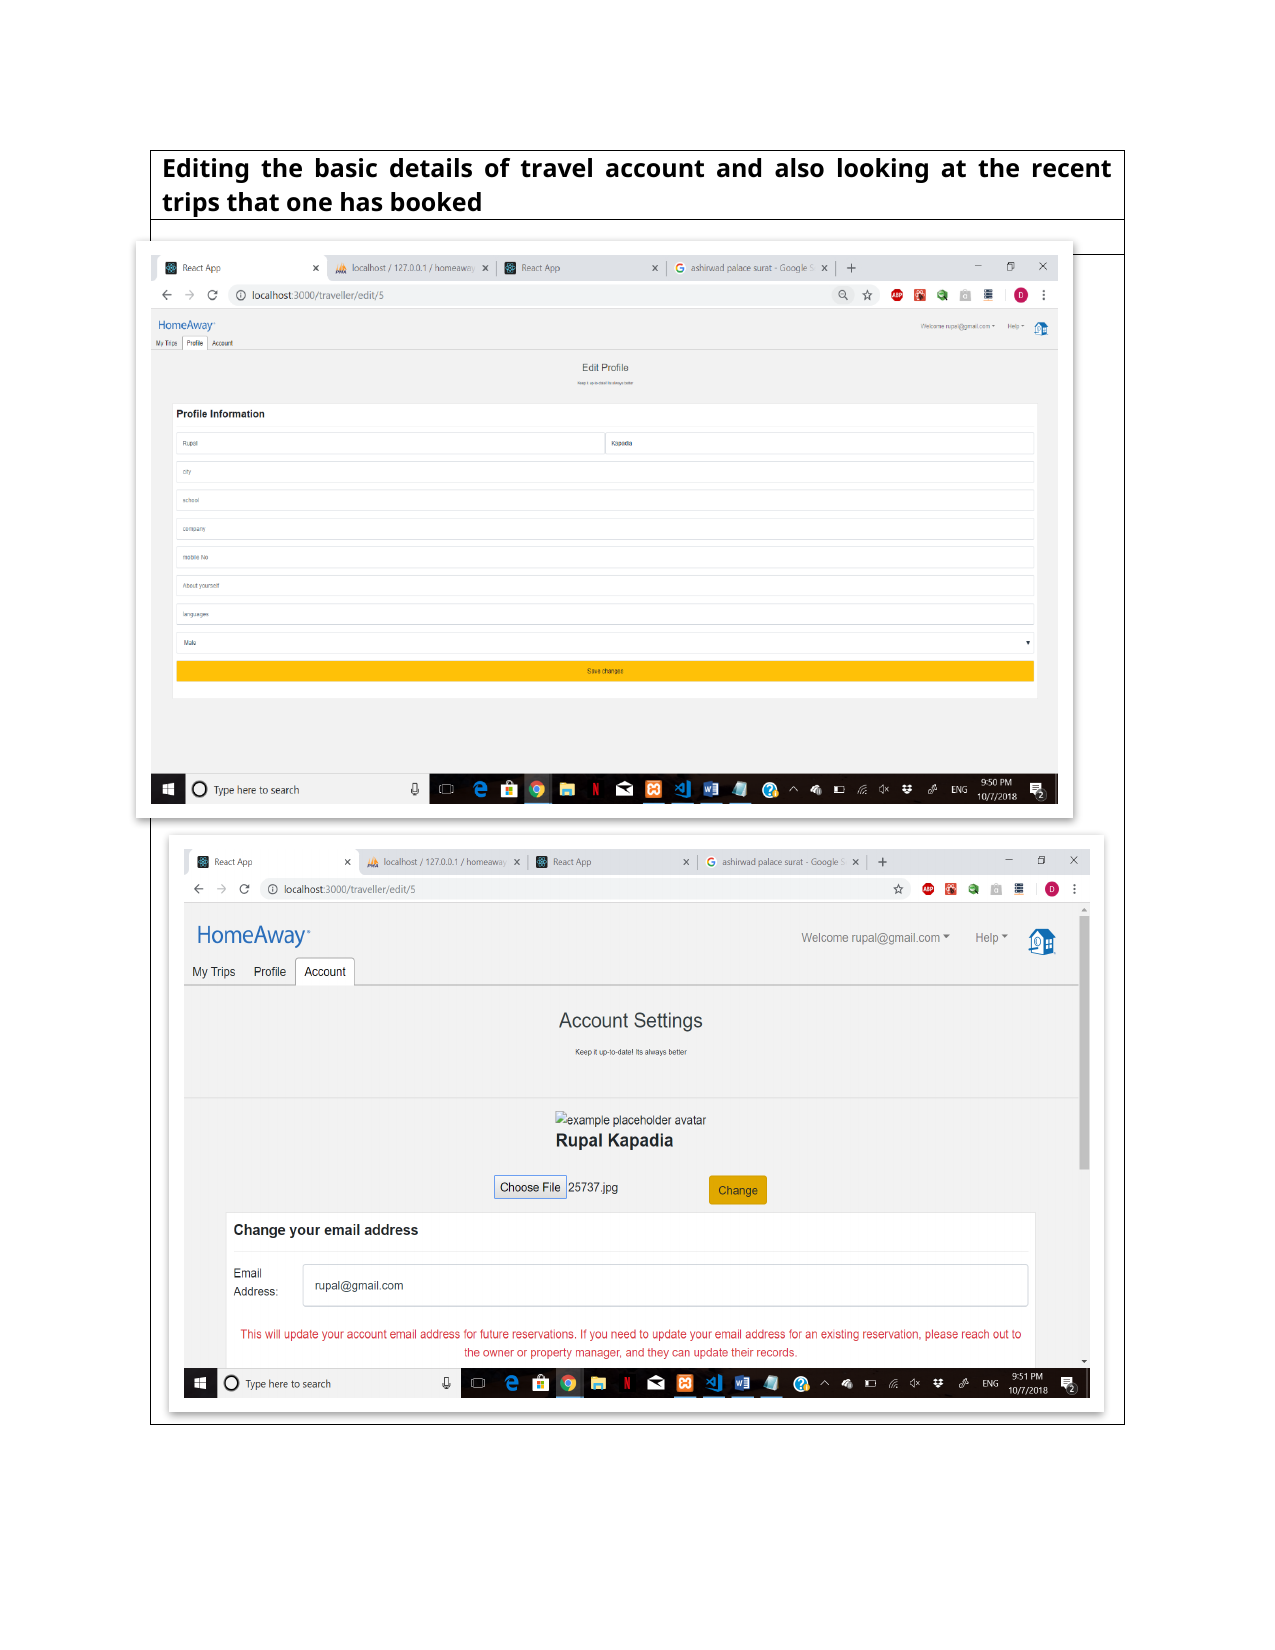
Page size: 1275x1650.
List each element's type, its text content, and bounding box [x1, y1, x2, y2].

table_cell [151, 255, 1124, 1424]
table_cell [151, 220, 1124, 254]
table_header Editing the basic details of travel account and also looking at the recent trips that one has booked [151, 151, 1124, 219]
picture [184, 849, 1090, 1398]
picture [151, 255, 1058, 804]
